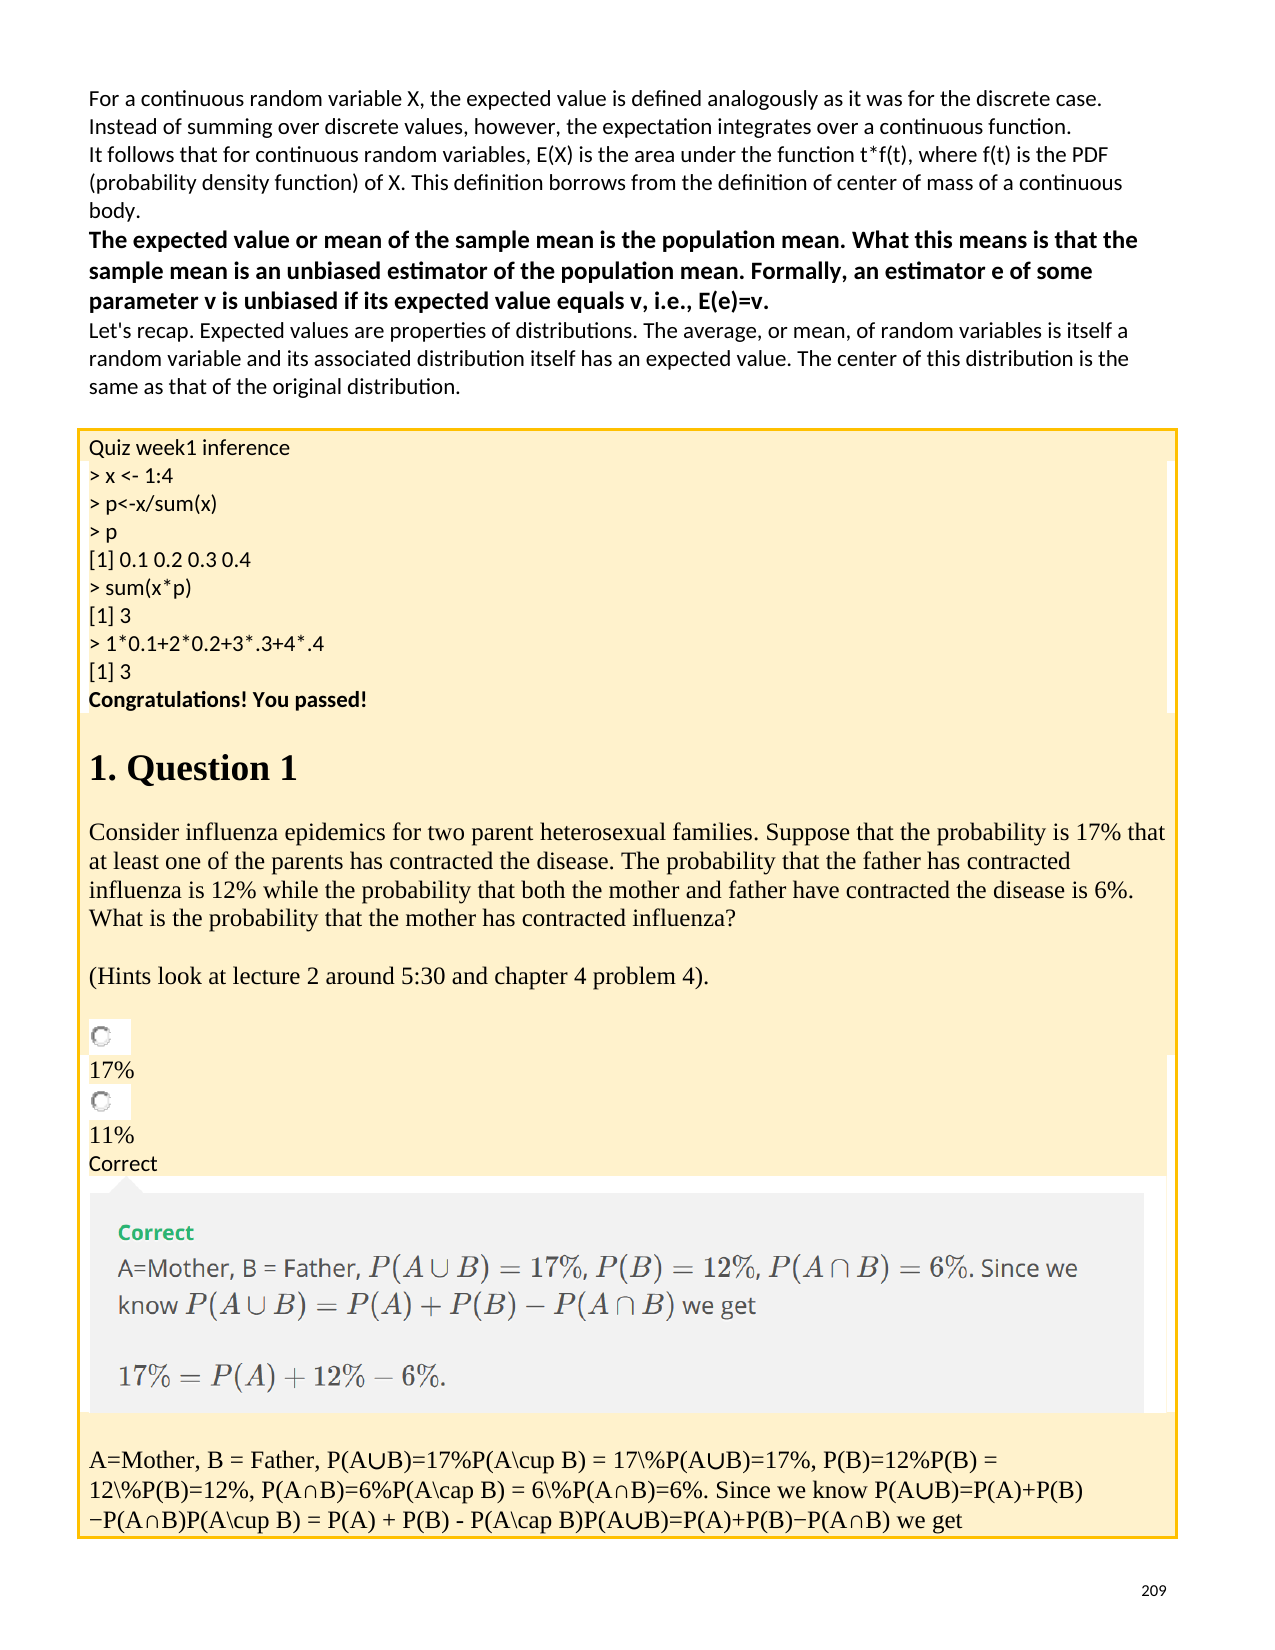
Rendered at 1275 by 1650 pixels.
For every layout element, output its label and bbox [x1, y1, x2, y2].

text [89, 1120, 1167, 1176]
picture [88, 1176, 1167, 1413]
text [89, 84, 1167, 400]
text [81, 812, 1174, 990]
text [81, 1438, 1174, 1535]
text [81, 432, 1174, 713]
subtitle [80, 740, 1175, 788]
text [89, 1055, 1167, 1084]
